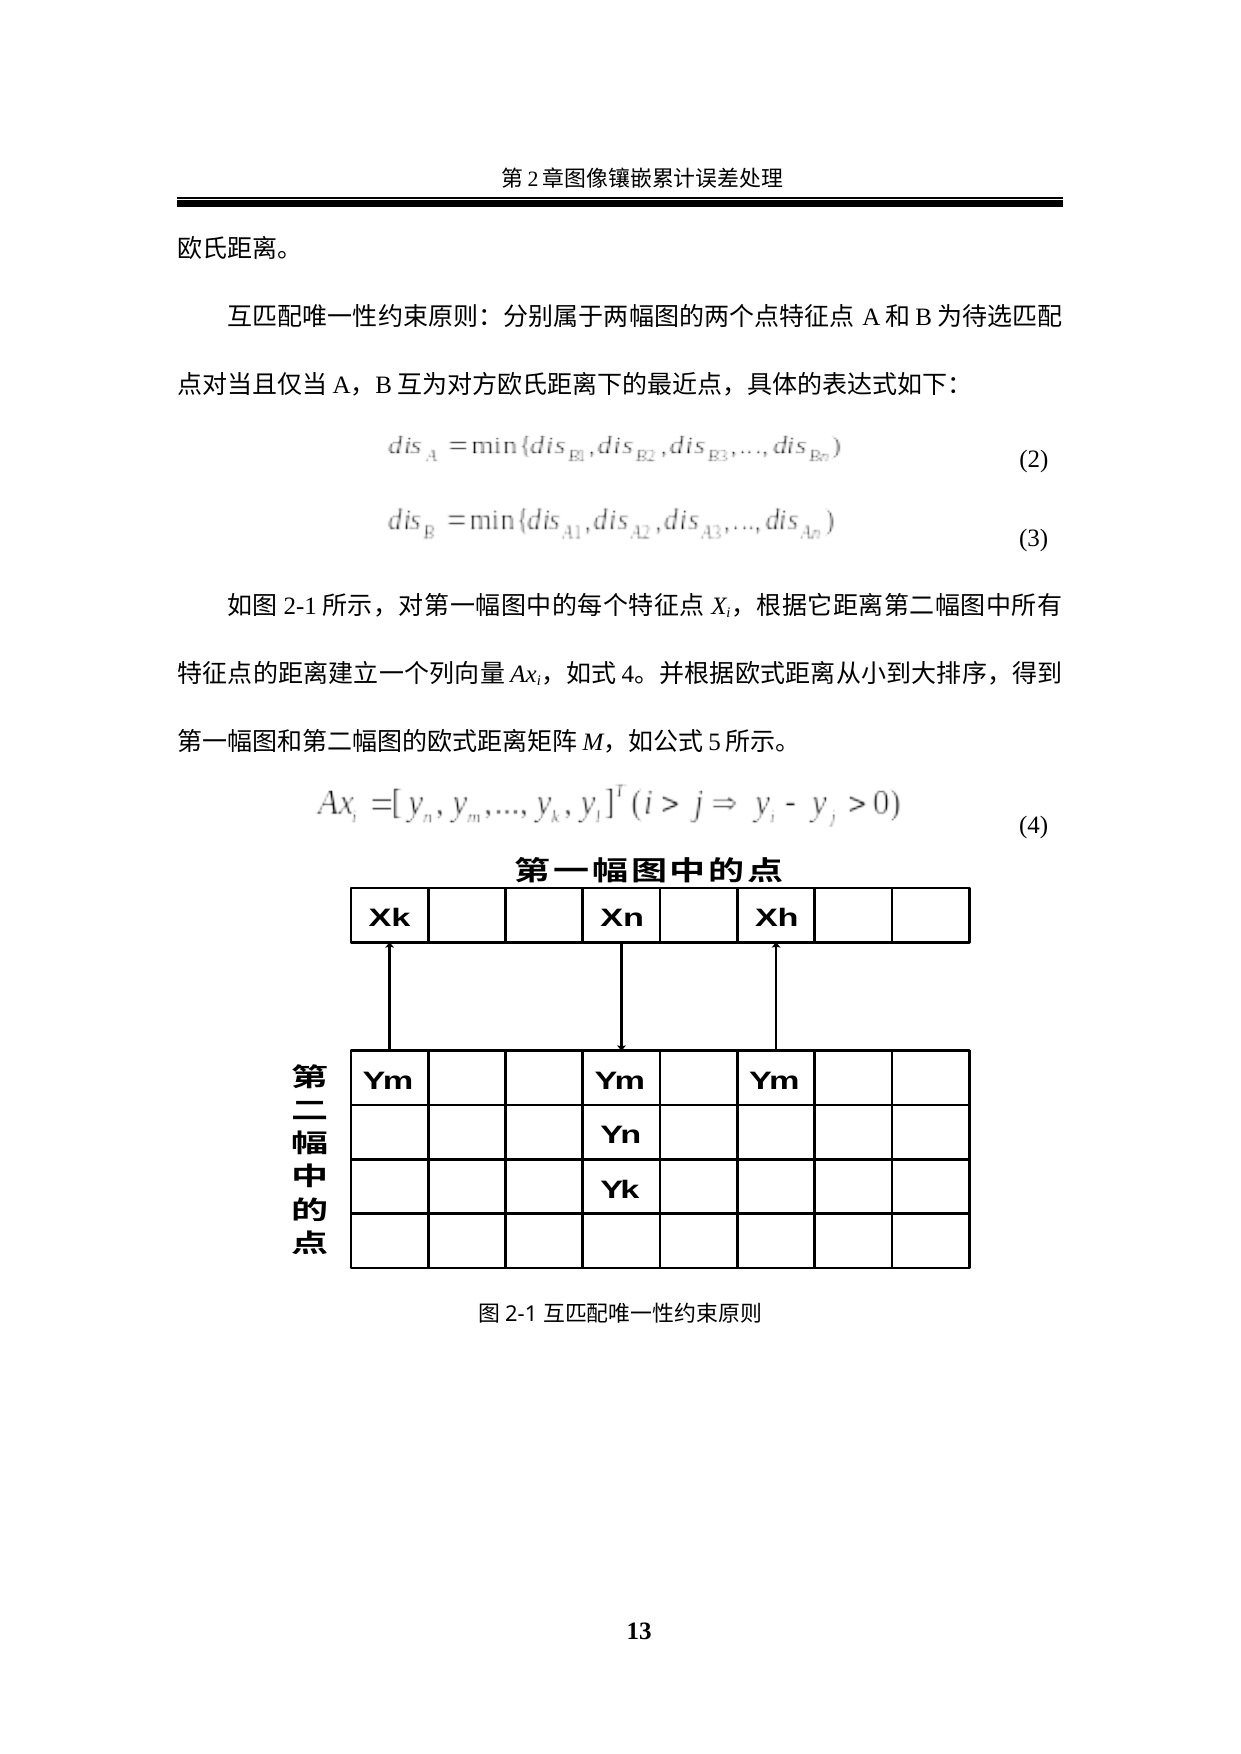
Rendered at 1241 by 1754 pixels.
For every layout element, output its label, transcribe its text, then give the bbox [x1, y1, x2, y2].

text (2) [177, 417, 1063, 485]
text (4) [177, 774, 1063, 842]
text 如图2-1所示，对第一幅图中的每个特征点Xi，根据它距离第二幅图中所有特征点的距离建立一个列向量Axi，如式4。并根据欧式距离从小到大排序，得到第一幅图和第二幅图的欧式距离矩阵M，如公式5所示。 [177, 570, 1063, 774]
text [177, 213, 1063, 281]
text (3) [177, 492, 1063, 560]
text 互匹配唯一性约束原则：分别属于两幅图的两个点特征点A和B为待选匹配点对当且仅当A，B互为对方欧氏距离下的最近点，具体的表达式如下： [177, 281, 1063, 417]
text 图2-1 互匹配唯一性约束原则 [177, 1294, 1063, 1328]
